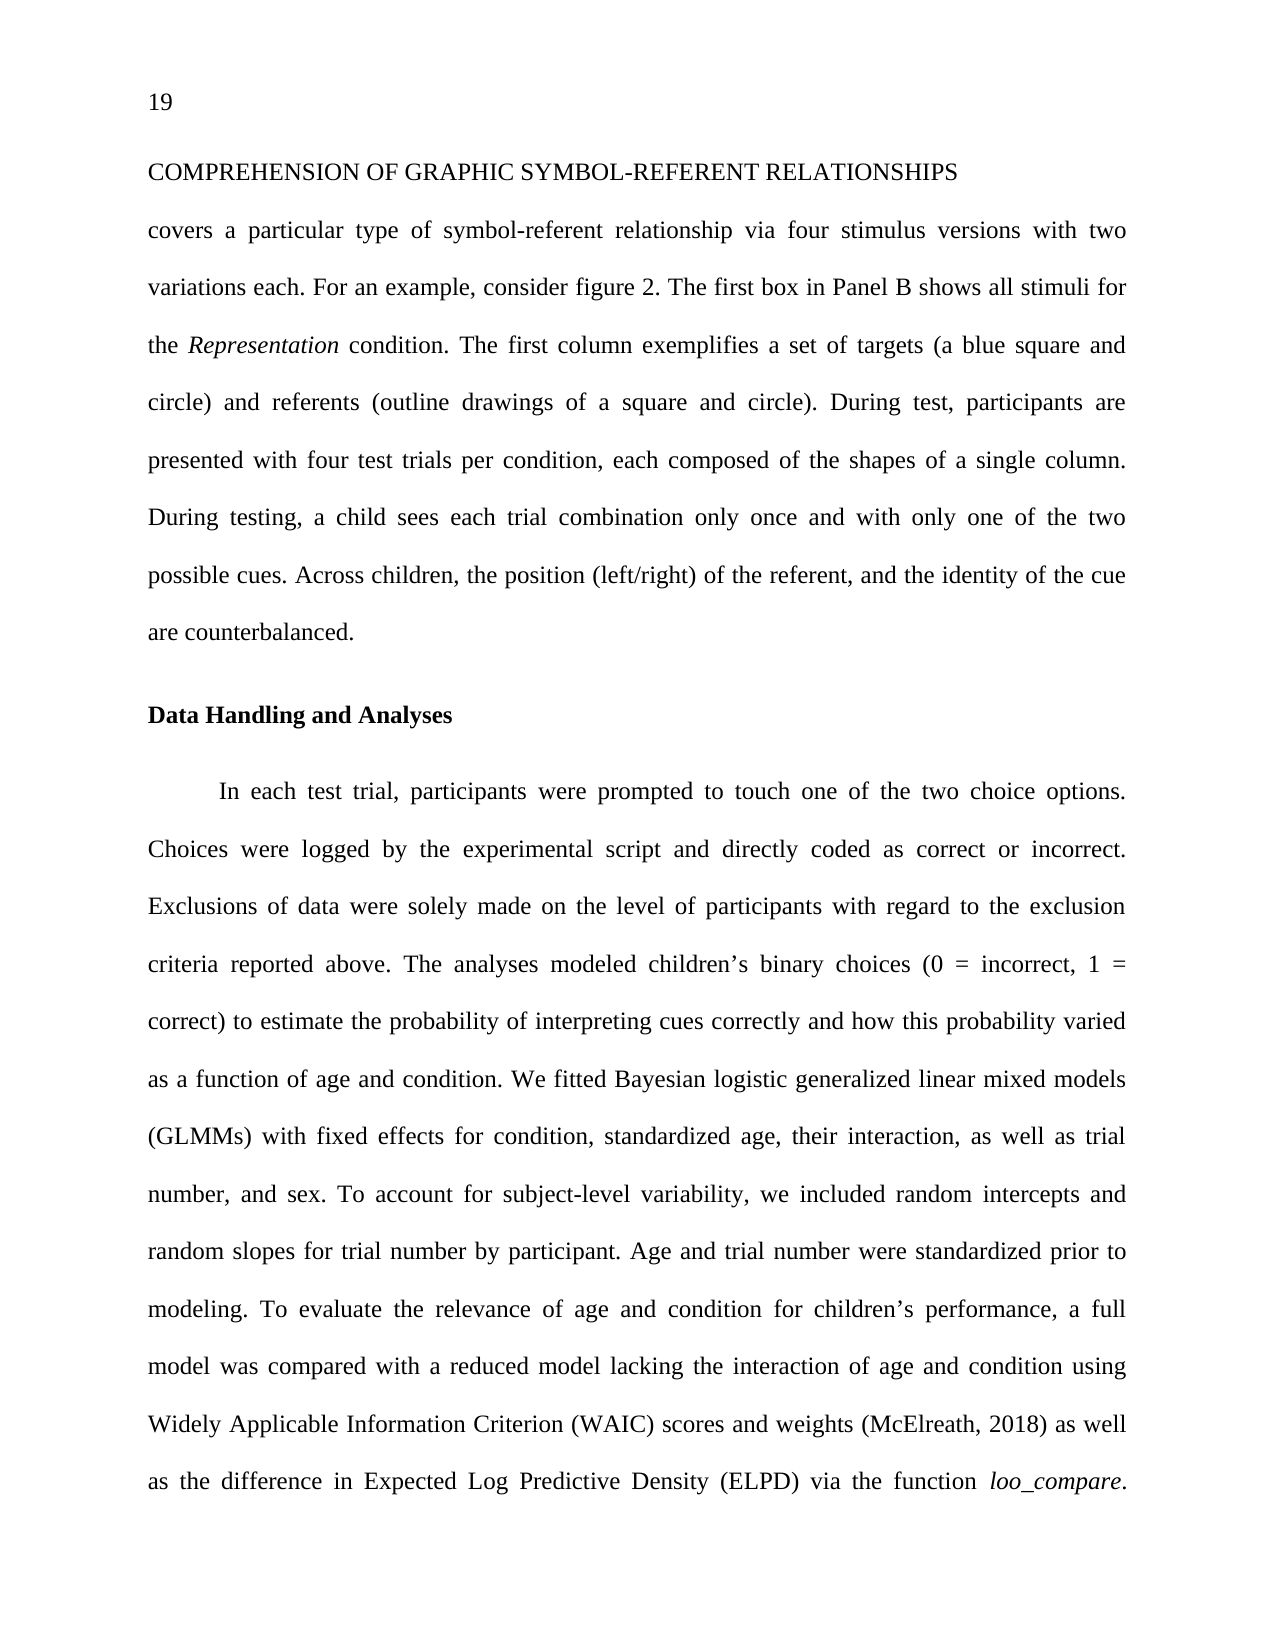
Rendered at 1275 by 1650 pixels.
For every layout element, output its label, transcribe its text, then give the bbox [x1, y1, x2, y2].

subtitle Data Handling and Analyses [148, 700, 1127, 729]
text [148, 776, 1127, 1495]
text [148, 215, 1127, 646]
